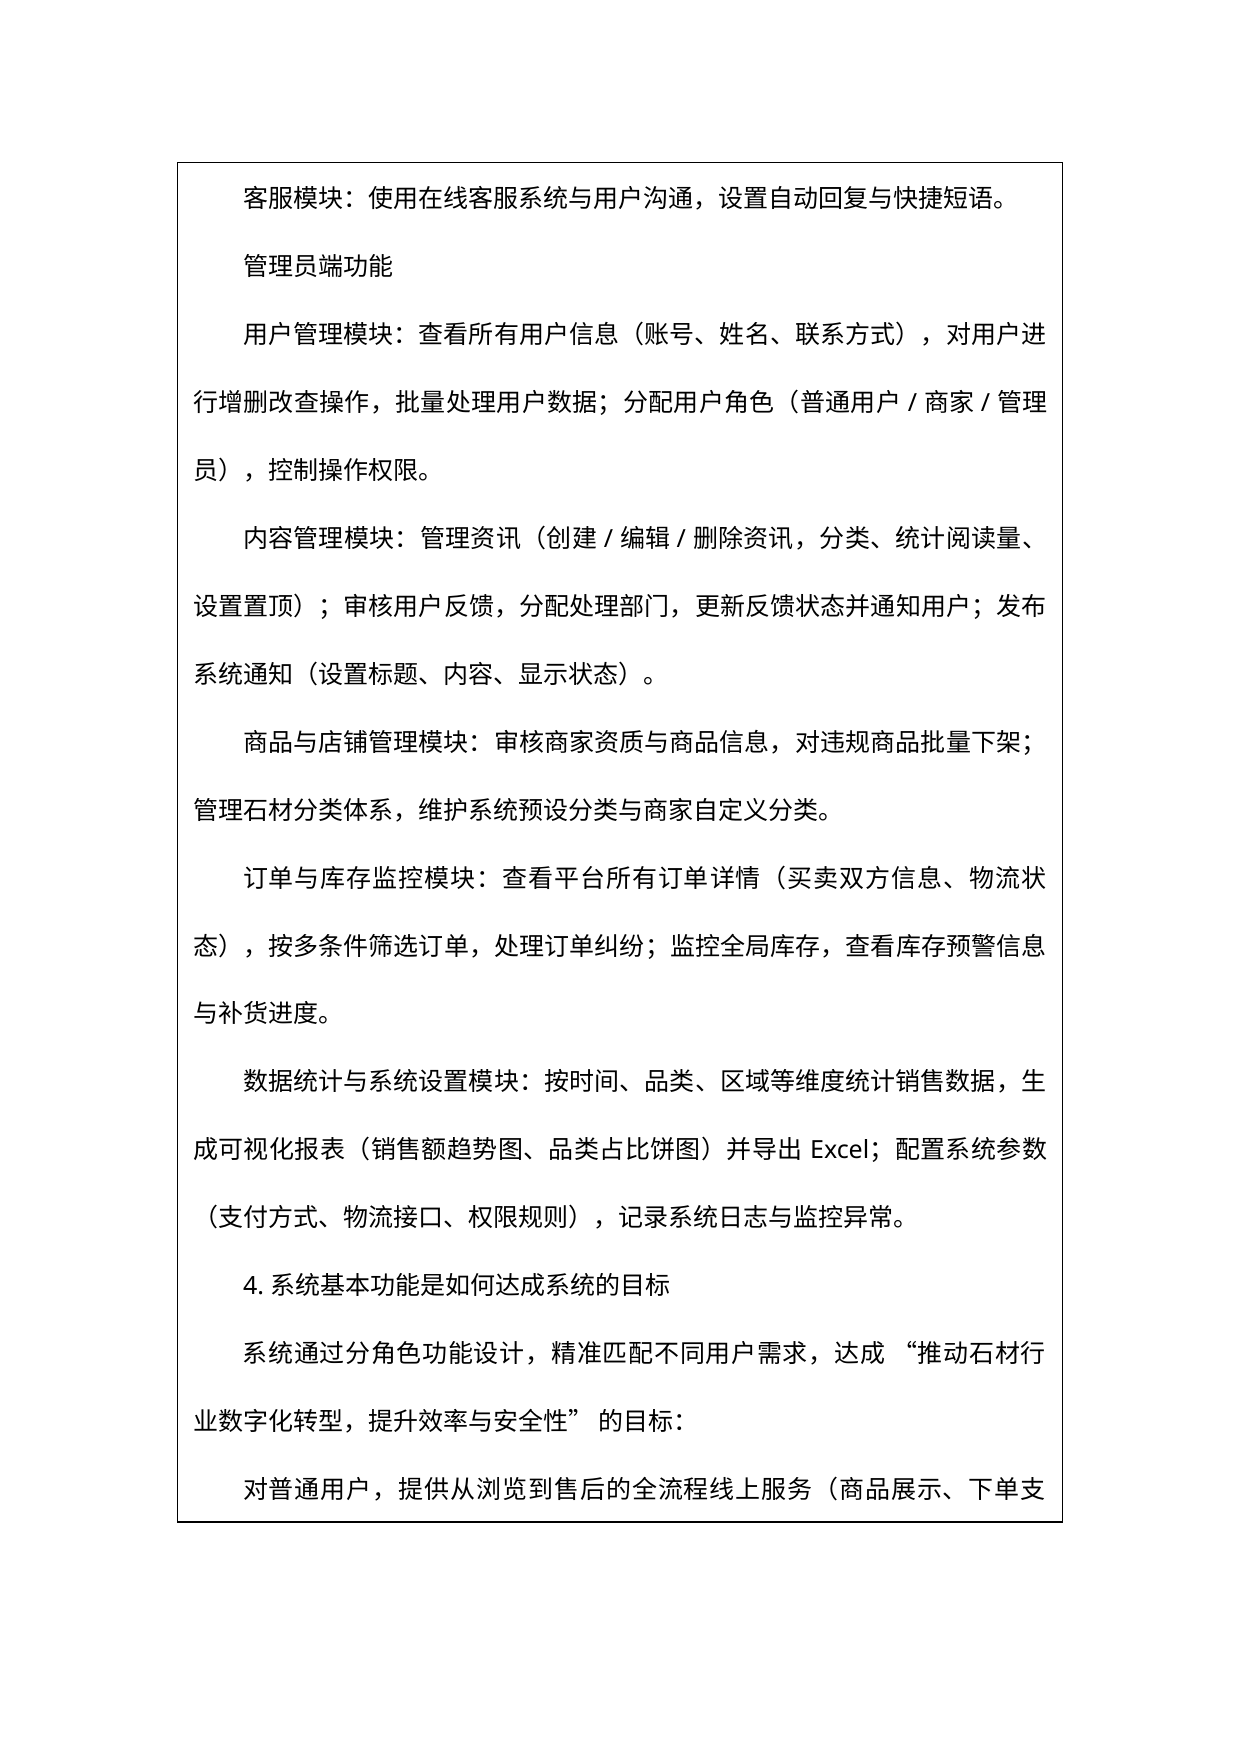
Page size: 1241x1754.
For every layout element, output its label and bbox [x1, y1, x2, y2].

table_cell [178, 163, 1062, 1521]
